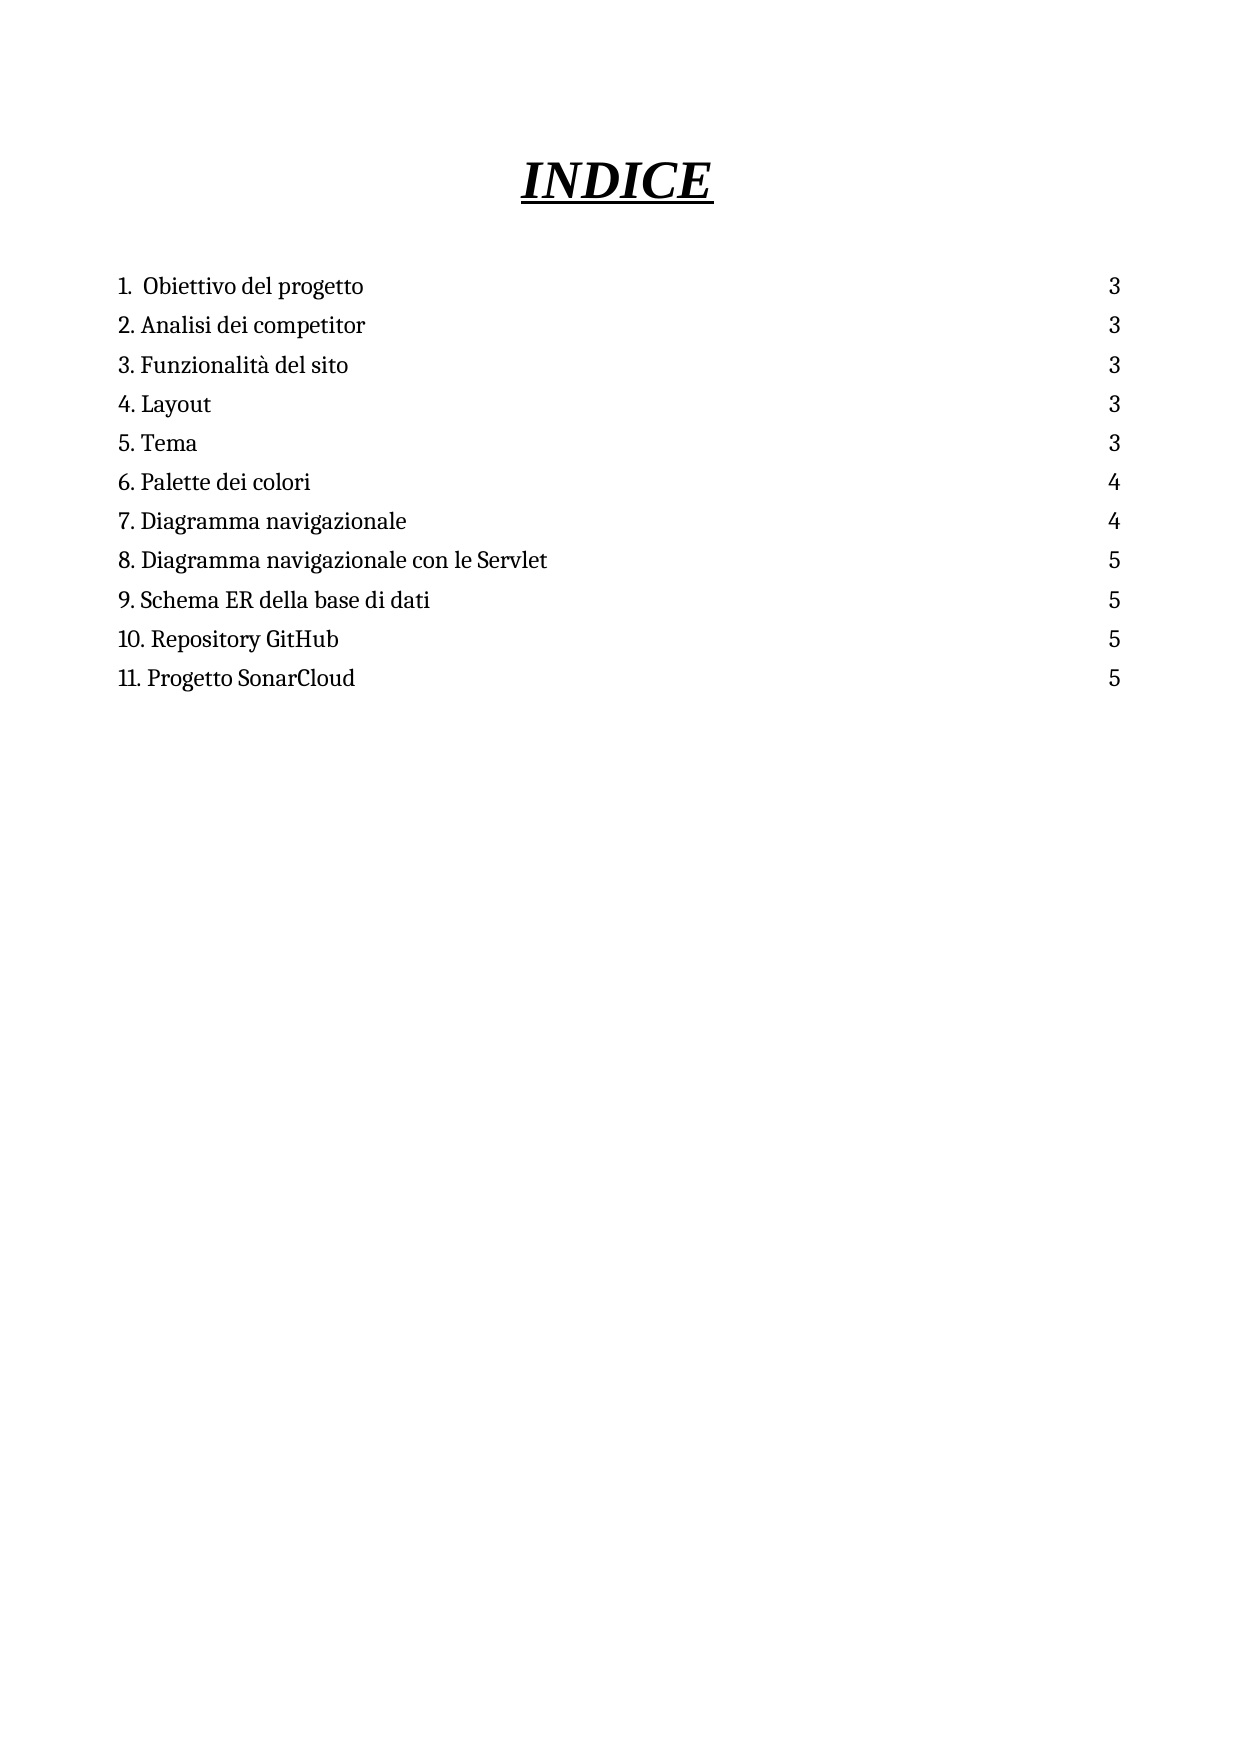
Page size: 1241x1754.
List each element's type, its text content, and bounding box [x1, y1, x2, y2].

title INDICE [118, 148, 1122, 210]
